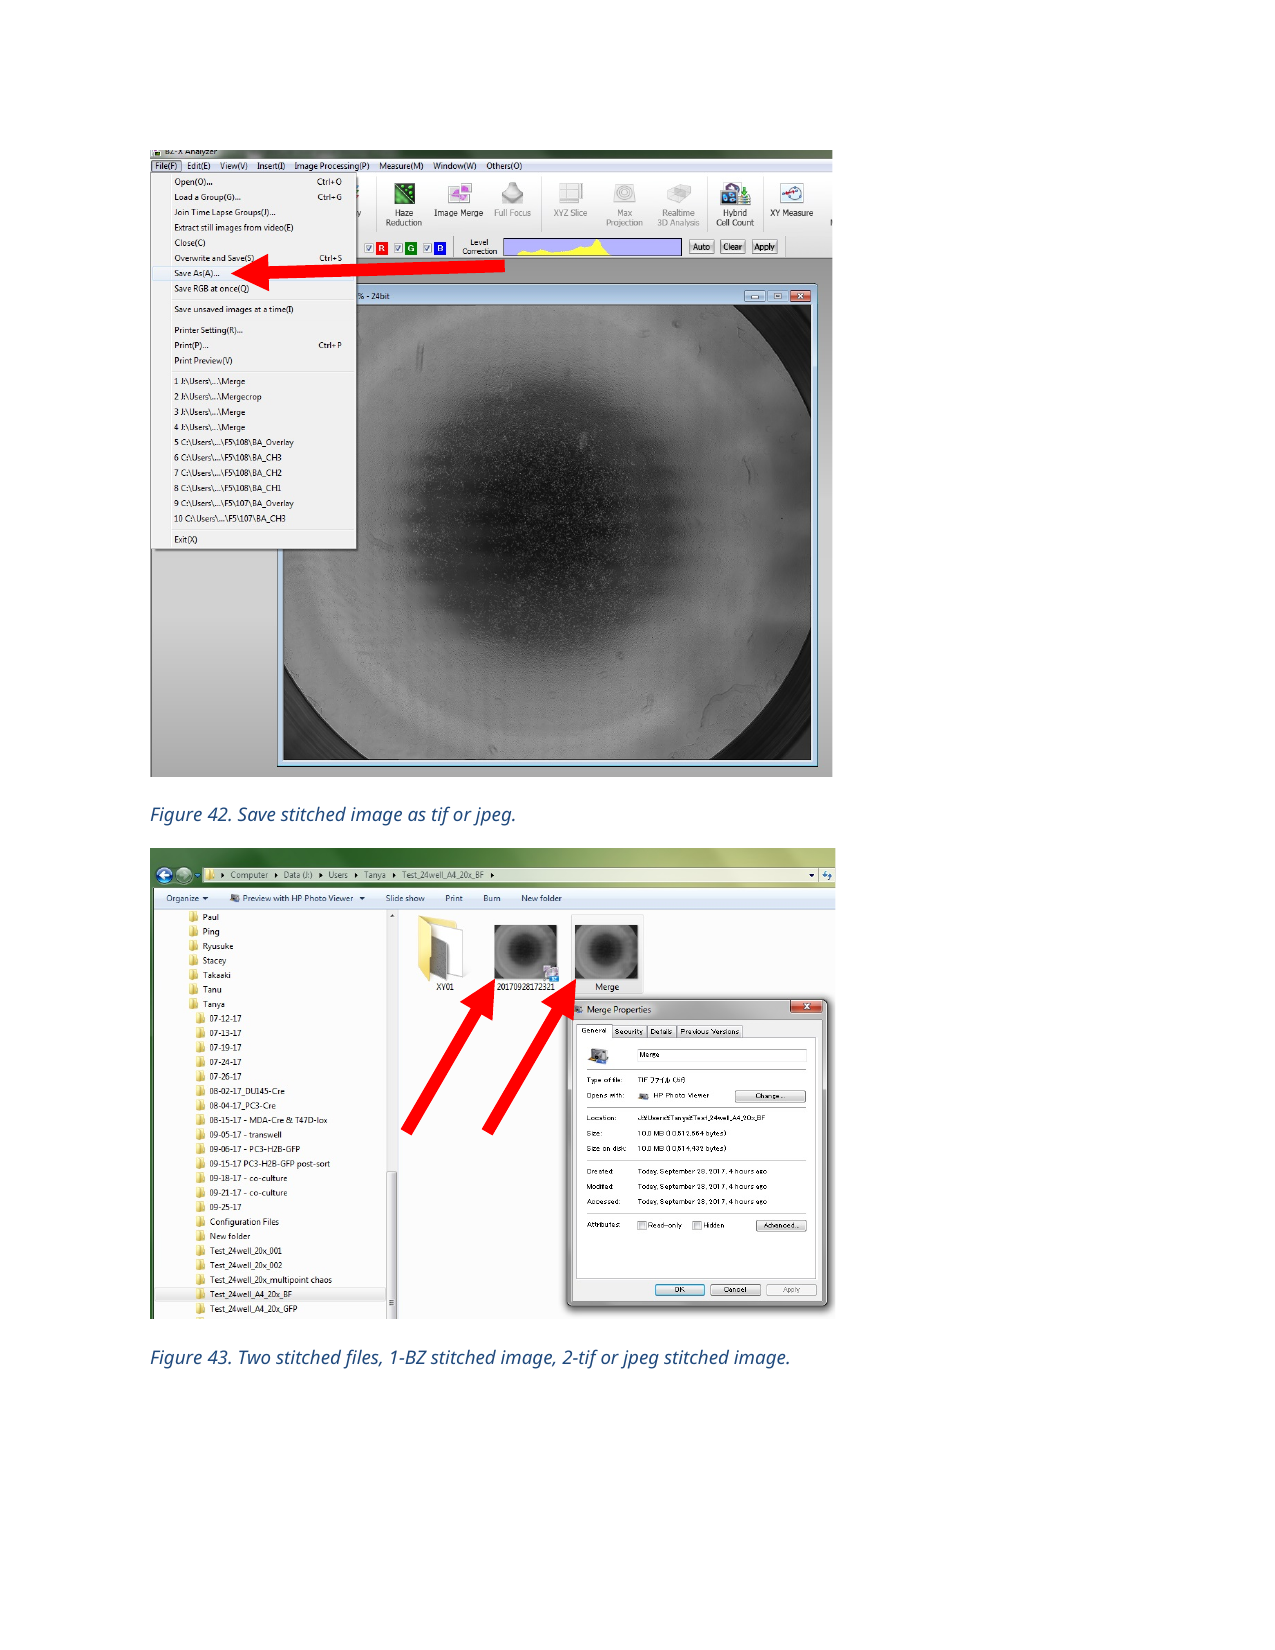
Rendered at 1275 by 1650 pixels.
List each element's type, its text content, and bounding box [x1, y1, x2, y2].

text Figure 42. Save stitched image as tif or jpeg. [150, 802, 1125, 827]
text Figure 43. Two stitched files, 1-BZ stitched image, 2-tif or jpeg stitched image. [150, 1344, 1125, 1370]
picture [150, 150, 833, 777]
picture [150, 848, 836, 1319]
